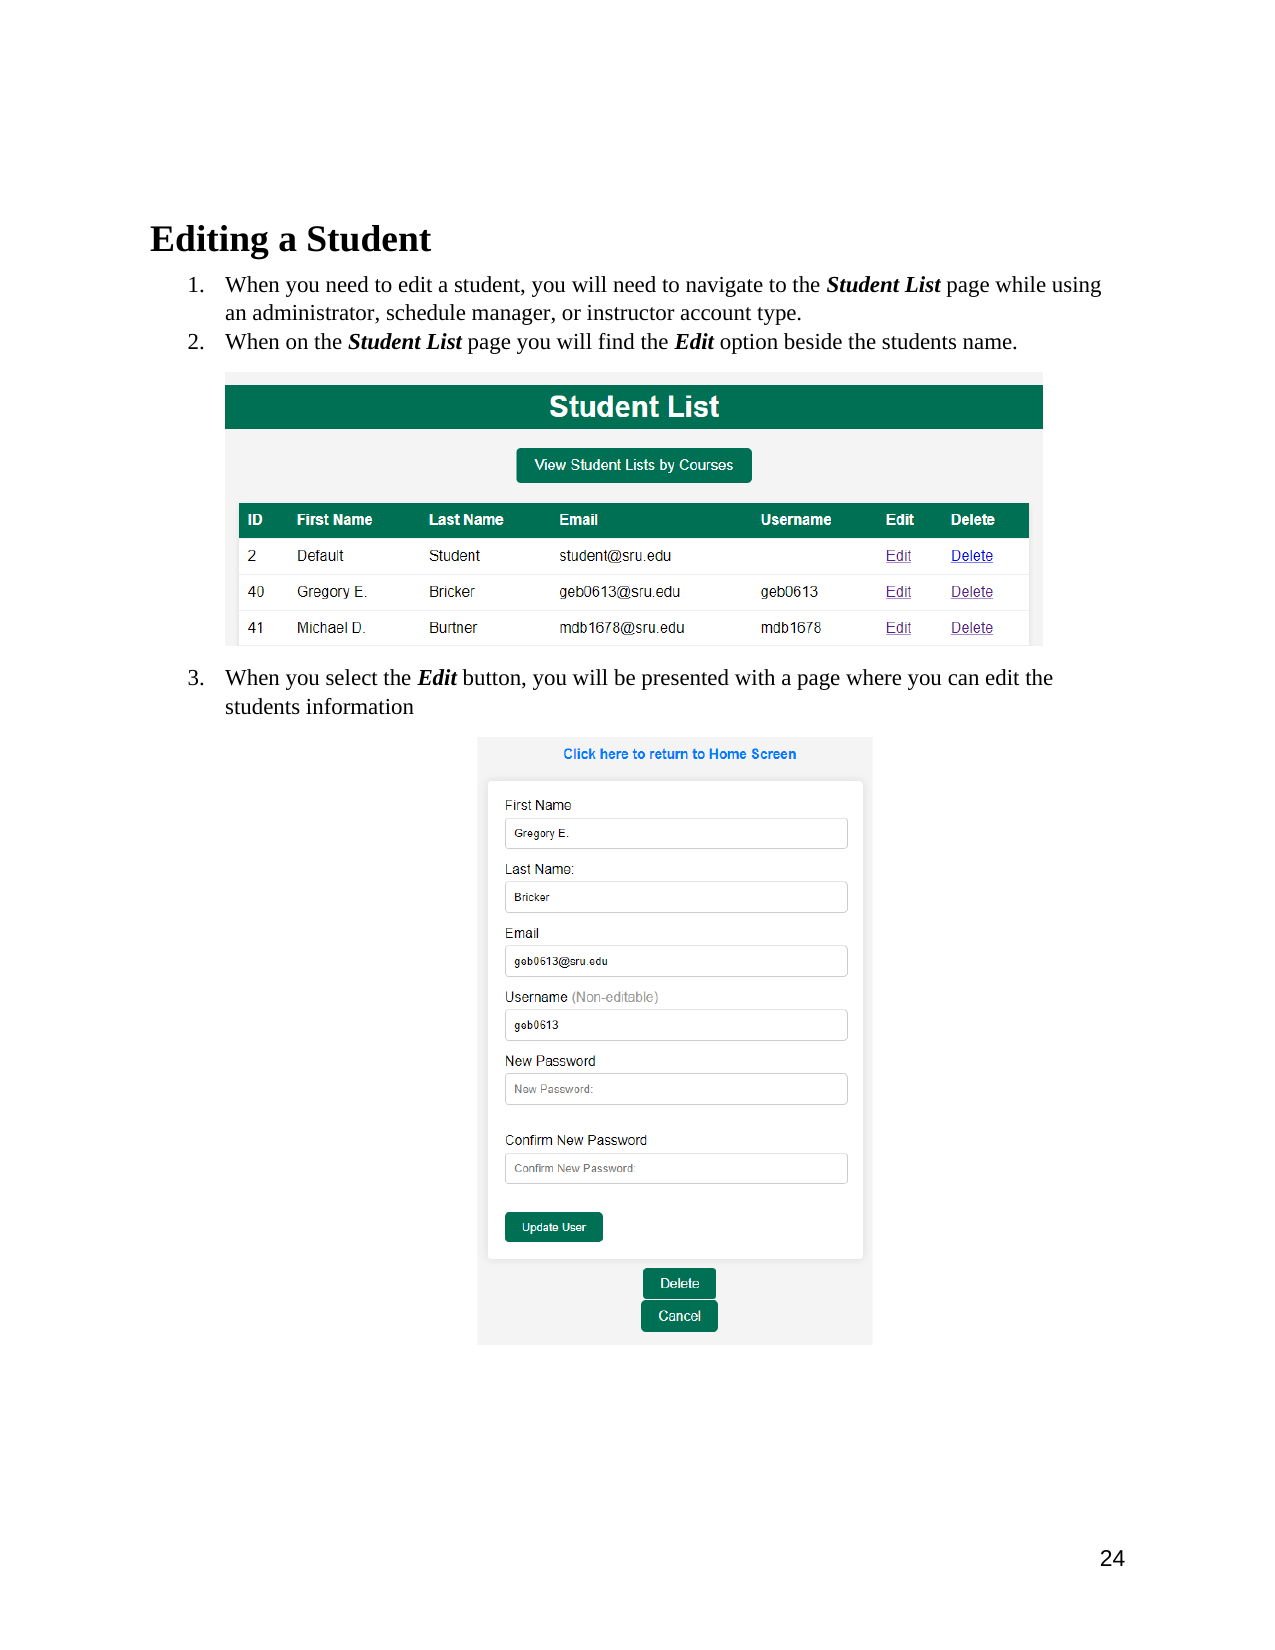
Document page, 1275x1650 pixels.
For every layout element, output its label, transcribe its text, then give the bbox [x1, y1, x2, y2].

list When on the Student List page you will find the Edit option beside the students name. [187, 328, 1125, 354]
list When you need to edit a student, you will need to navigate to the Student List page while using an administrator, schedule manager, or instructor account type. [187, 271, 1125, 326]
picture [477, 737, 873, 1345]
list When you select the Edit button, you will be presented with a page where you can edit the students information [187, 664, 1125, 719]
picture [225, 372, 1043, 646]
subtitle Editing a Student [150, 216, 1125, 259]
